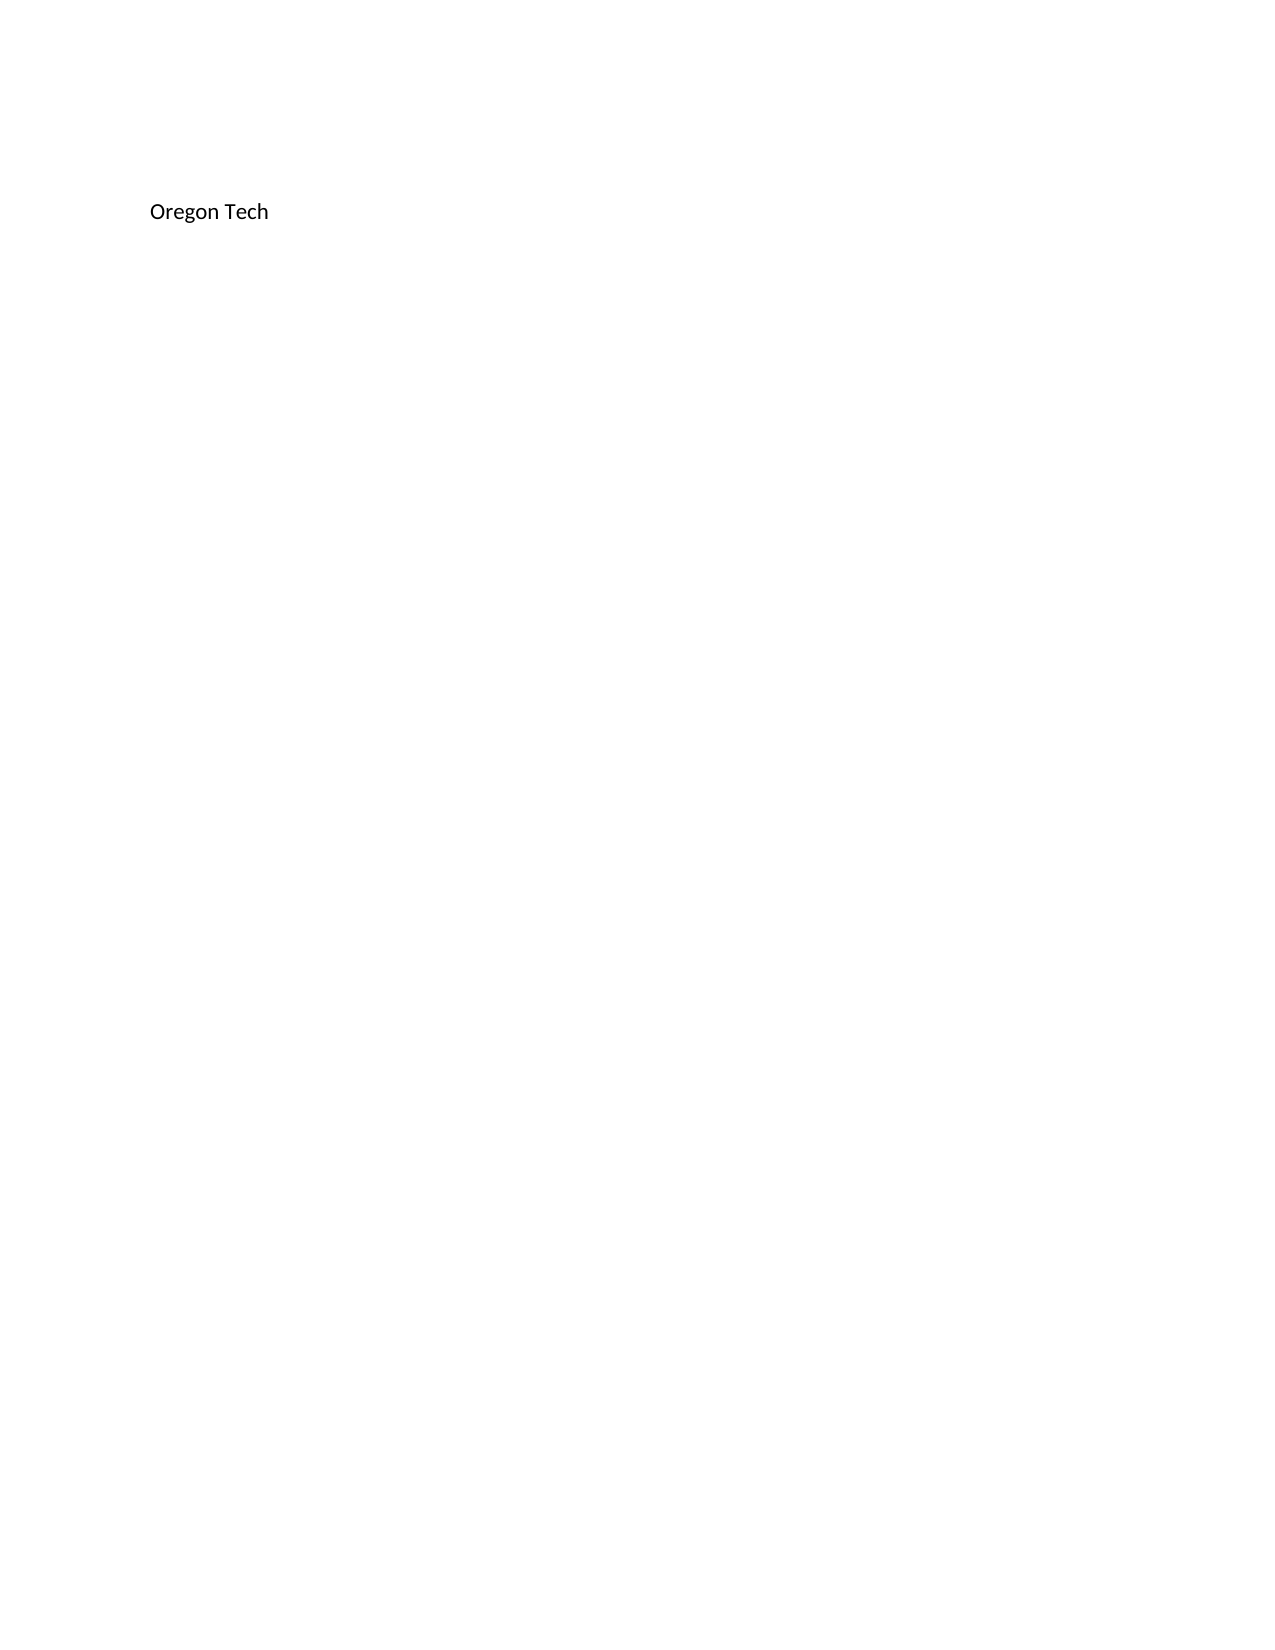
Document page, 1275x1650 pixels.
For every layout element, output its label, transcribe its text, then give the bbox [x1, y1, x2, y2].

text Oregon Tech [150, 197, 1125, 225]
